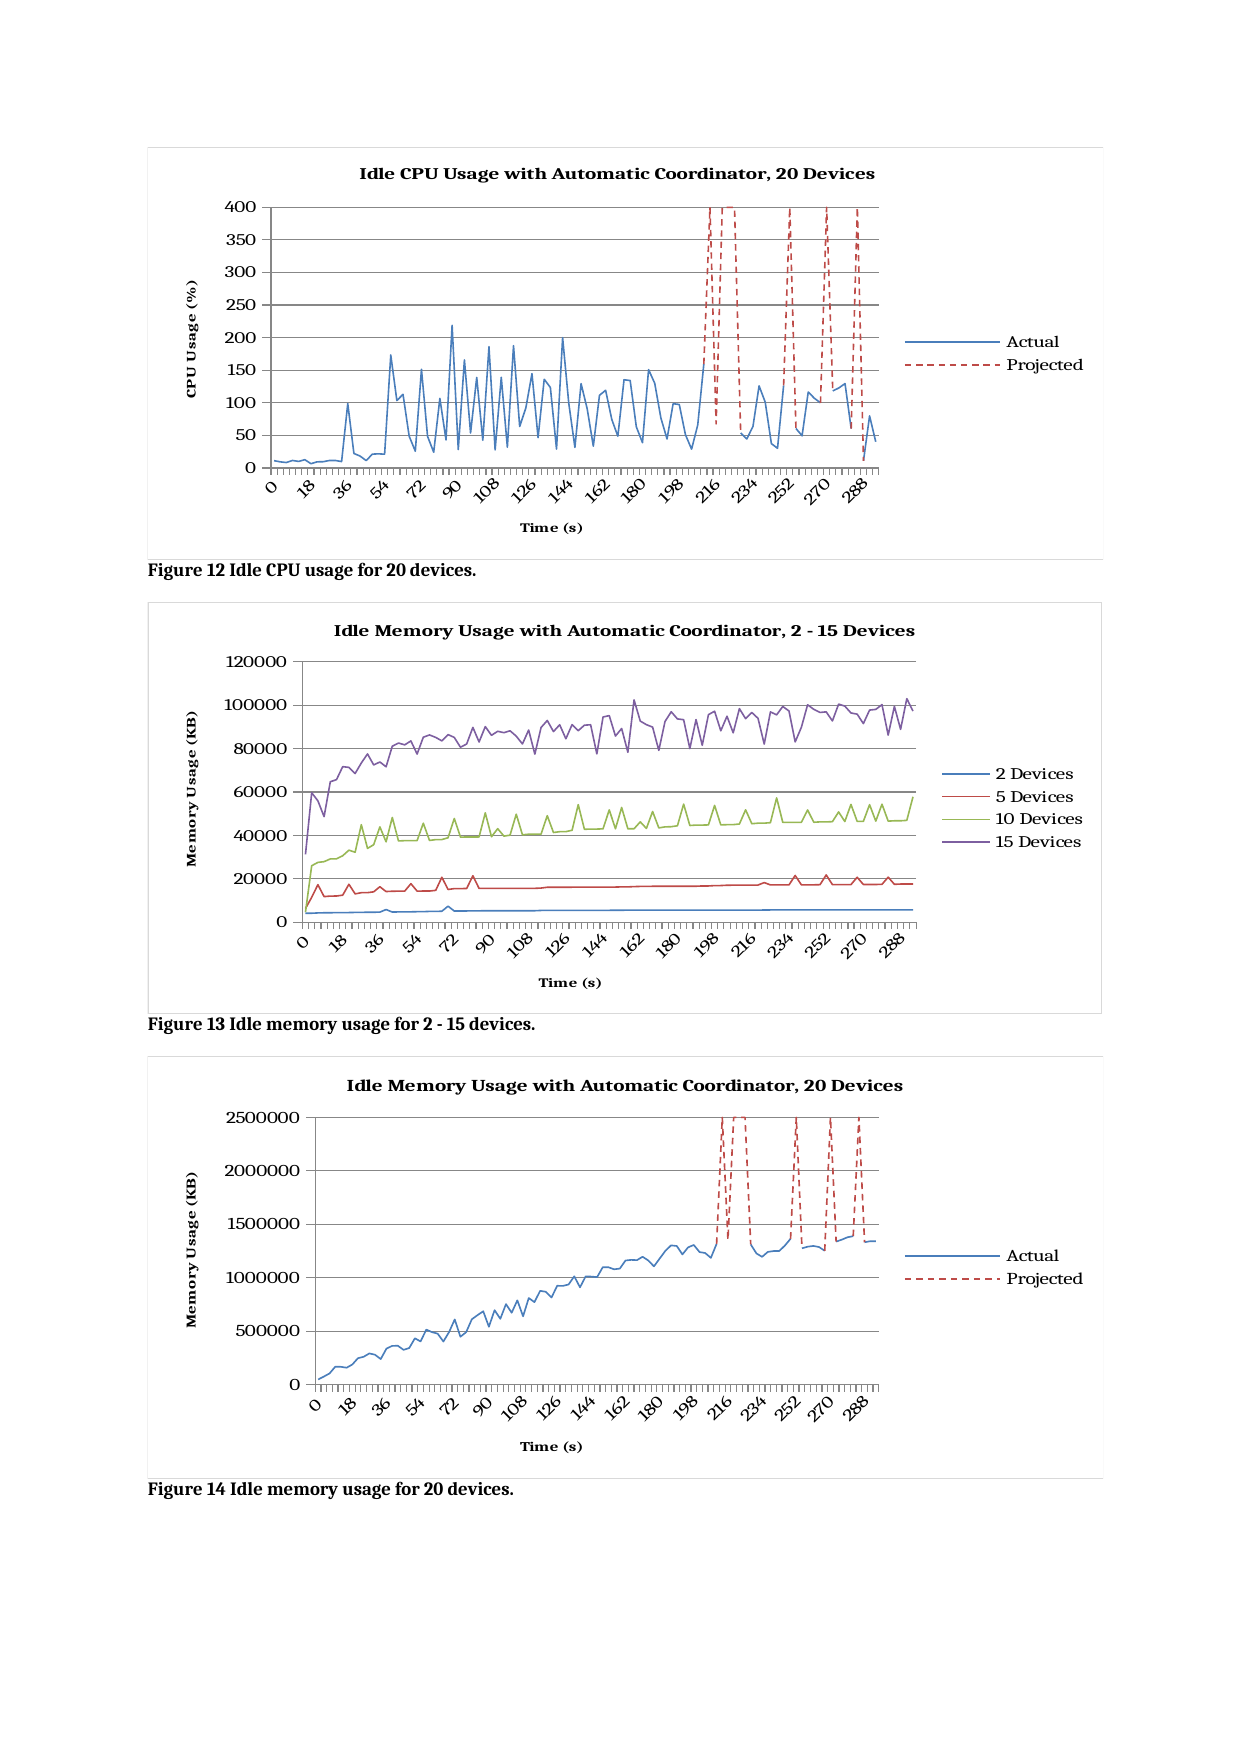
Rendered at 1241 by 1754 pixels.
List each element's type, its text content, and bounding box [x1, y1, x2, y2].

text Figure 13 Idle memory usage for 2 - 15 devices. [148, 1014, 1092, 1035]
text Figure 14 Idle memory usage for 20 devices. [148, 1479, 1092, 1500]
text Figure 12 Idle CPU usage for 20 devices. [148, 560, 1092, 581]
